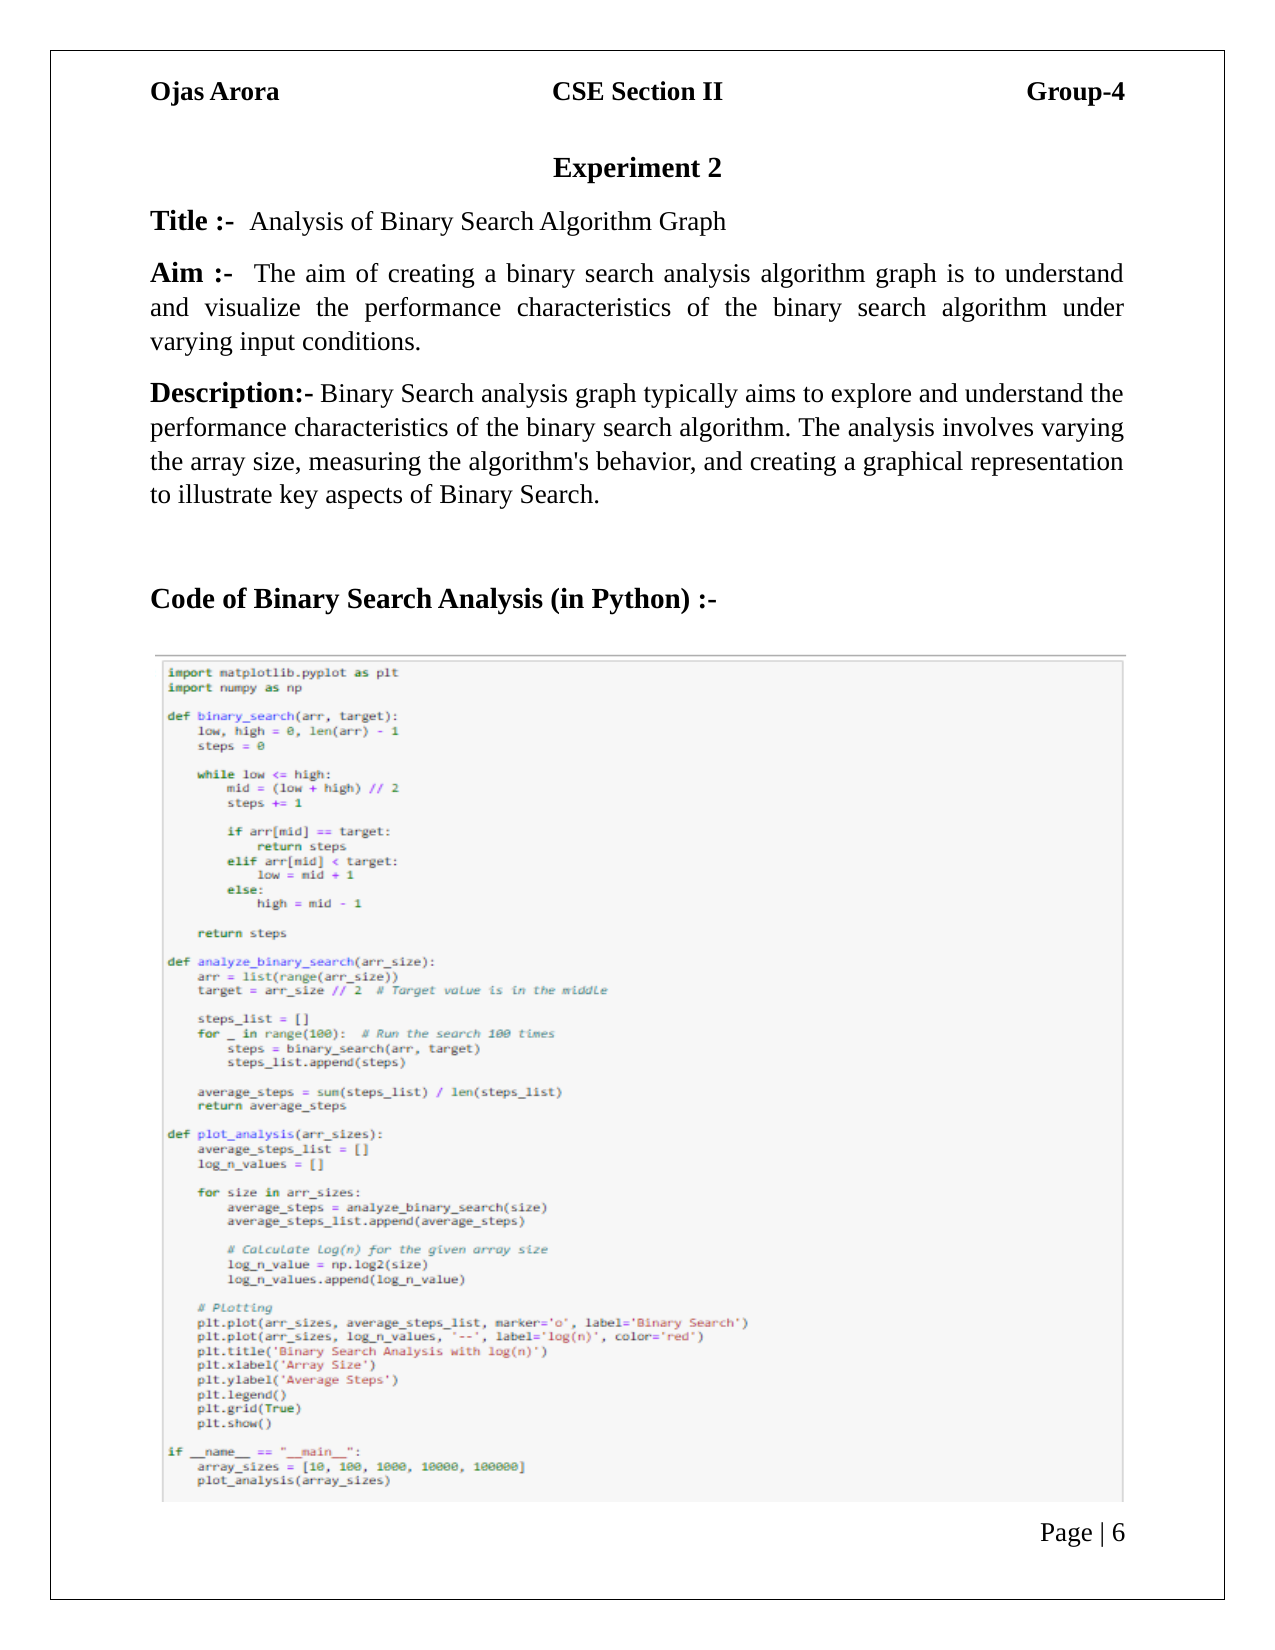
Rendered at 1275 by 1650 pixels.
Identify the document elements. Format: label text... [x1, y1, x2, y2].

text Experiment 2 [150, 150, 1125, 183]
picture [155, 651, 1127, 1502]
text Code of Binary Search Analysis (in Python) :- [150, 581, 1125, 615]
text Title :- Analysis of Binary Search Algorithm Graph [150, 203, 1125, 236]
text Description:- Binary Search analysis graph typically aims to explore and understand the performance characteristics of the binary search algorithm. The analysis involves varying the array size, measuring the algorithm's behavior, and creating a graphical representation to illustrate key aspects of Binary Search. [150, 375, 1125, 509]
text Aim :- The aim of creating a binary search analysis algorithm graph is to understand and visualize the performance characteristics of the binary search algorithm under varying input conditions. [150, 256, 1125, 356]
